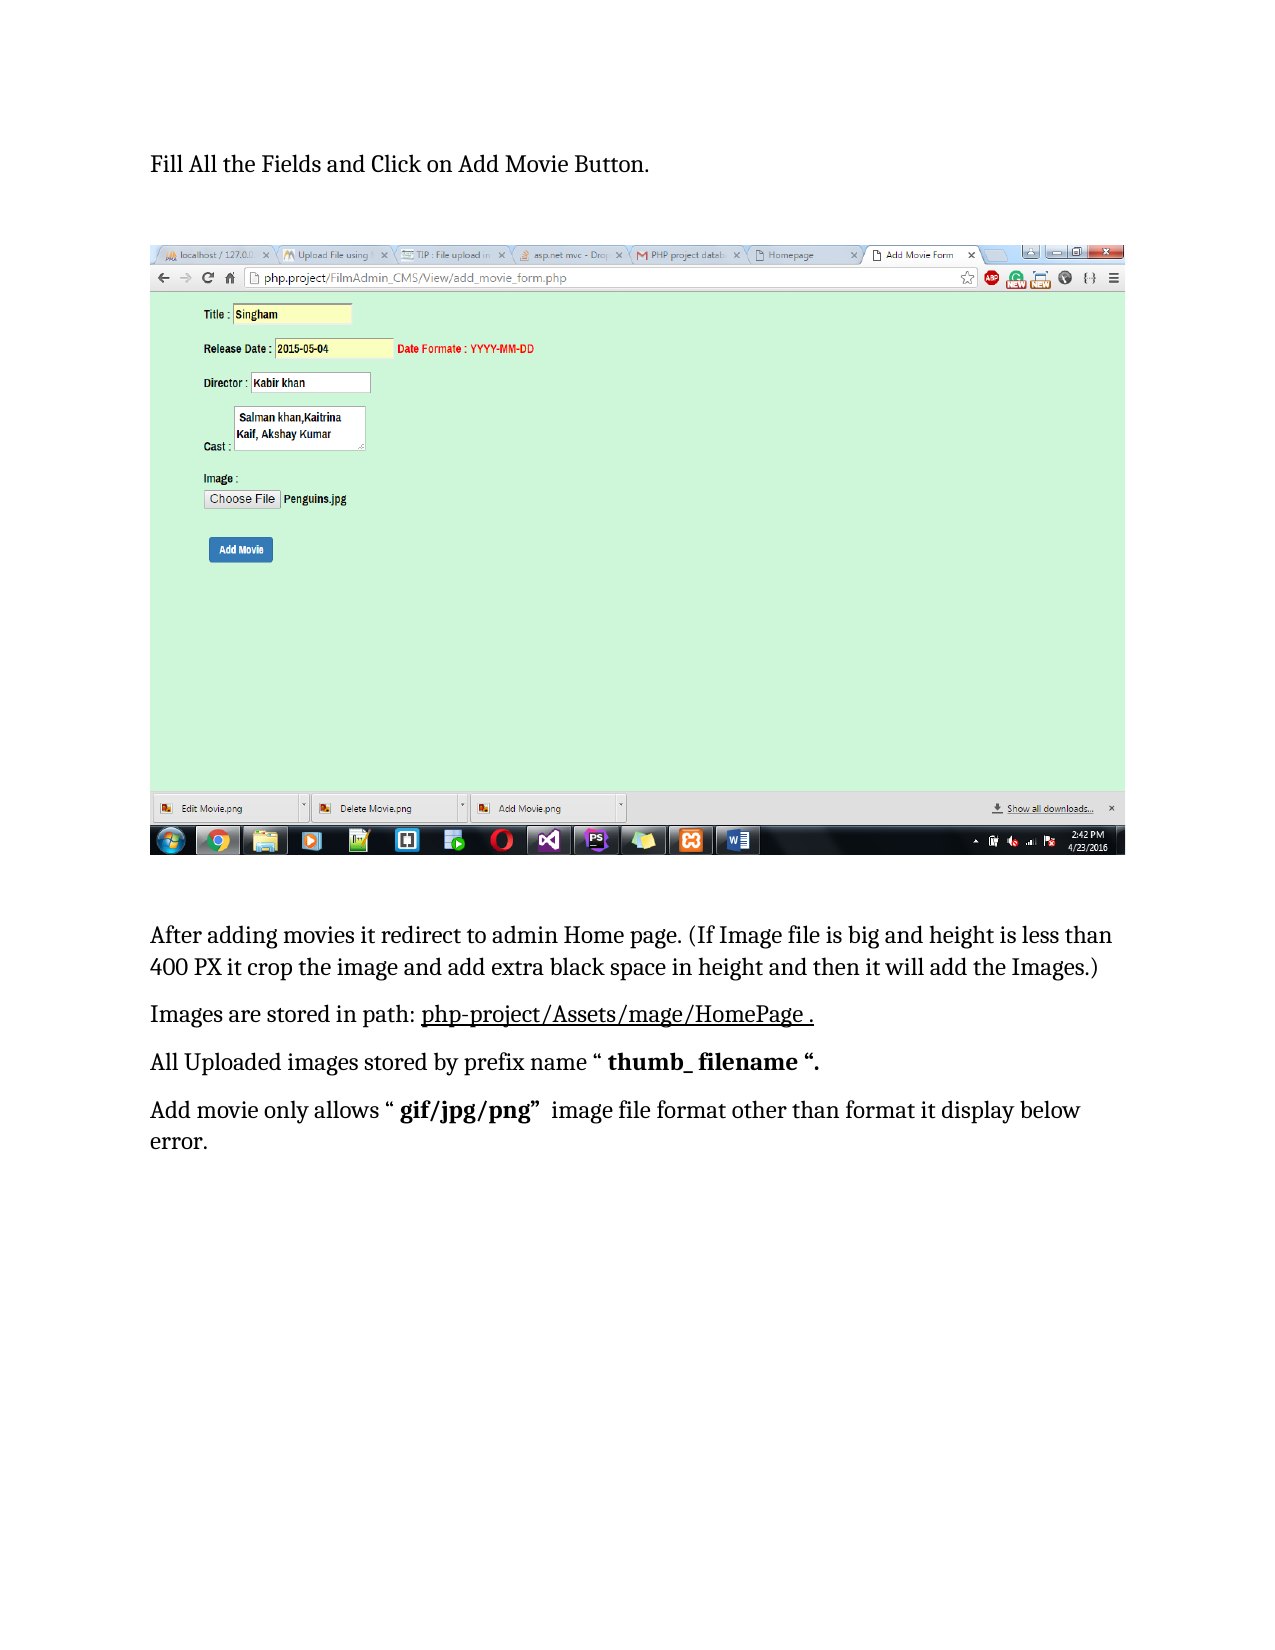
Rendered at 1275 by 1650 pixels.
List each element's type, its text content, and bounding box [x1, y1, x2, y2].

text Images are stored in path: php-project/Assets/mage/HomePage . [150, 1000, 1125, 1029]
text Fill All the Fields and Click on Add Movie Button. [150, 150, 1125, 179]
picture [150, 245, 1125, 855]
text Add movie only allows “ gif/jpg/png” image file format other than format it display below error. [150, 1096, 1125, 1155]
text All Uploaded images stored by prefix name “ thumb_ filename “. [150, 1048, 1125, 1077]
text After adding movies it redirect to admin Home page. (If Image file is big and height is less than 400 PX it crop the image and add extra black space in height and then it will add the Images.) [150, 921, 1125, 981]
